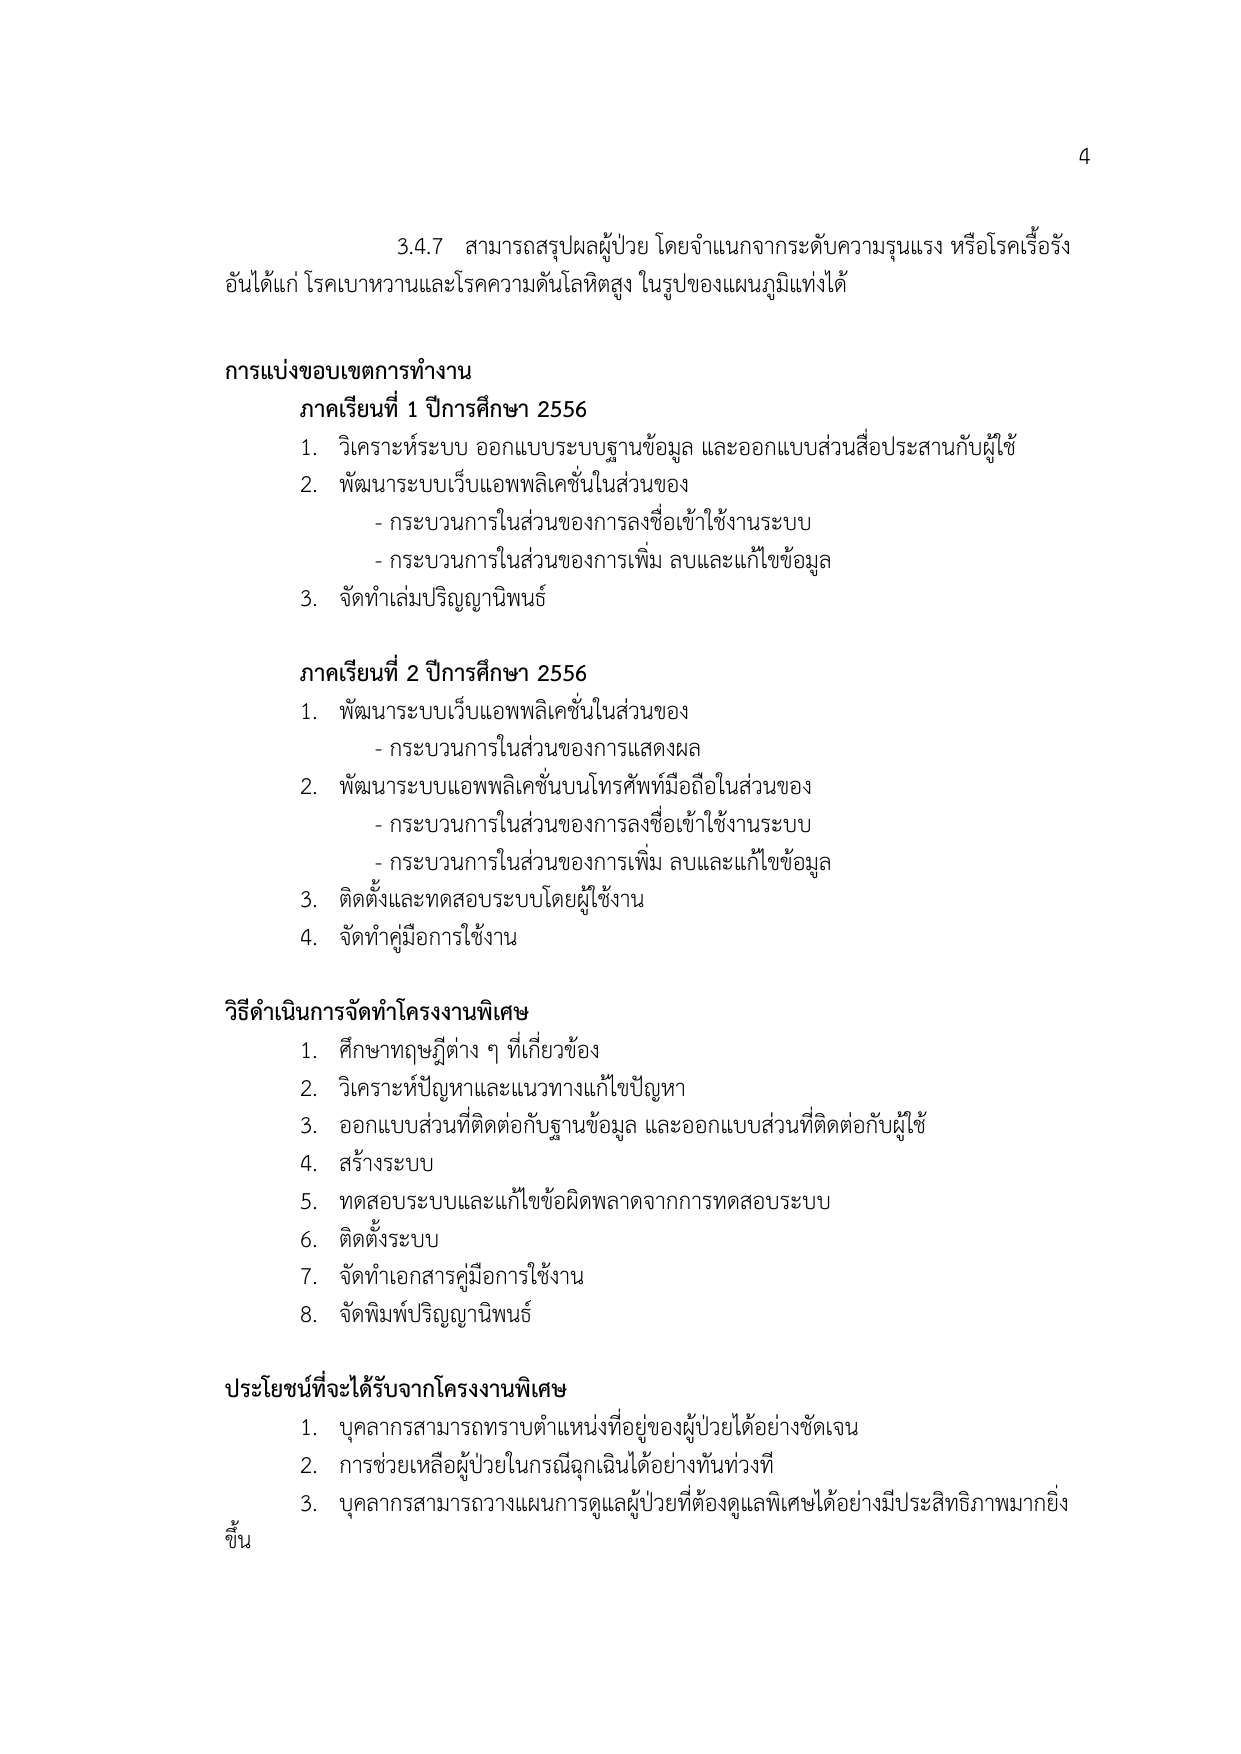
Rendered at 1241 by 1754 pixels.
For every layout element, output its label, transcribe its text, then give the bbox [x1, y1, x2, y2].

text การแบ่งขอบเขตการทำงาน [225, 350, 1090, 388]
text 4. สร้างระบบ [225, 1142, 1090, 1180]
text - กระบวนการในส่วนของการเพิ่ม ลบและแก้ไขข้อมูล [225, 539, 1090, 577]
text 1. พัฒนาระบบเว็บแอพพลิเคชั่นในส่วนของ [225, 690, 1090, 727]
subtitle วิธีดำเนินการจัดทำโครงงานพิเศษ [225, 991, 1090, 1029]
text 7. จัดทำเอกสารคู่มือการใช้งาน [225, 1255, 1090, 1293]
text 1. วิเคราะห์ระบบ ออกแบบระบบฐานข้อมูล และออกแบบส่วนสื่อประสานกับผู้ใช้ [225, 426, 1090, 463]
text 6. ติดตั้งระบบ [225, 1218, 1090, 1255]
text 4. จัดทำคู่มือการใช้งาน [225, 916, 1090, 954]
text 2. พัฒนาระบบแอพพลิเคชั่นบนโทรศัพท์มือถือในส่วนของ [225, 765, 1090, 803]
text 3. ติดตั้งและทดสอบระบบโดยผู้ใช้งาน [225, 878, 1090, 916]
text - กระบวนการในส่วนของการลงชื่อเข้าใช้งานระบบ [225, 501, 1090, 539]
text 1. บุคลากรสามารถทราบตำแหน่งที่อยู่ของผู้ป่วยได้อย่างชัดเจน [225, 1406, 1090, 1444]
text 5. ทดสอบระบบและแก้ไขข้อผิดพลาดจากการทดสอบระบบ [225, 1180, 1090, 1218]
text 1. ศึกษาทฤษฎีต่าง ๆ ที่เกี่ยวข้อง [225, 1029, 1090, 1067]
text 3.4.7 สามารถสรุปผลผู้ป่วย โดยจำแนกจากระดับความรุนแรง หรือโรคเรื้อรัง อันได้แก่ โรคเบาหวานและโรคความดันโลหิตสูง ในรูปของแผนภูมิแท่งได้ [225, 225, 1090, 300]
text 3. ออกแบบส่วนที่ติดต่อกับฐานข้อมูล และออกแบบส่วนที่ติดต่อกับผู้ใช้ [225, 1104, 1090, 1142]
text ภาคเรียนที่ 1 ปีการศึกษา 2556 [225, 388, 1090, 426]
text ภาคเรียนที่ 2 ปีการศึกษา 2556 [225, 652, 1090, 690]
text 3. บุคลากรสามารถวางแผนการดูแลผู้ป่วยที่ต้องดูแลพิเศษได้อย่างมีประสิทธิภาพมากยิ่งขึ้น [225, 1482, 1090, 1557]
text 2. พัฒนาระบบเว็บแอพพลิเคชั่นในส่วนของ [225, 463, 1090, 501]
text 2. การช่วยเหลือผู้ป่วยในกรณีฉุกเฉินได้อย่างทันท่วงที [225, 1444, 1090, 1482]
text - กระบวนการในส่วนของการแสดงผล [225, 727, 1090, 765]
text 3. จัดทำเล่มปริญญานิพนธ์ [225, 577, 1090, 614]
text 8. จัดพิมพ์ปริญญานิพนธ์ [225, 1293, 1090, 1331]
text - กระบวนการในส่วนของการลงชื่อเข้าใช้งานระบบ [225, 803, 1090, 841]
subtitle ประโยชน์ที่จะได้รับจากโครงงานพิเศษ [225, 1368, 1090, 1406]
text 2. วิเคราะห์ปัญหาและแนวทางแก้ไขปัญหา [225, 1067, 1090, 1104]
text - กระบวนการในส่วนของการเพิ่ม ลบและแก้ไขข้อมูล [225, 841, 1090, 878]
